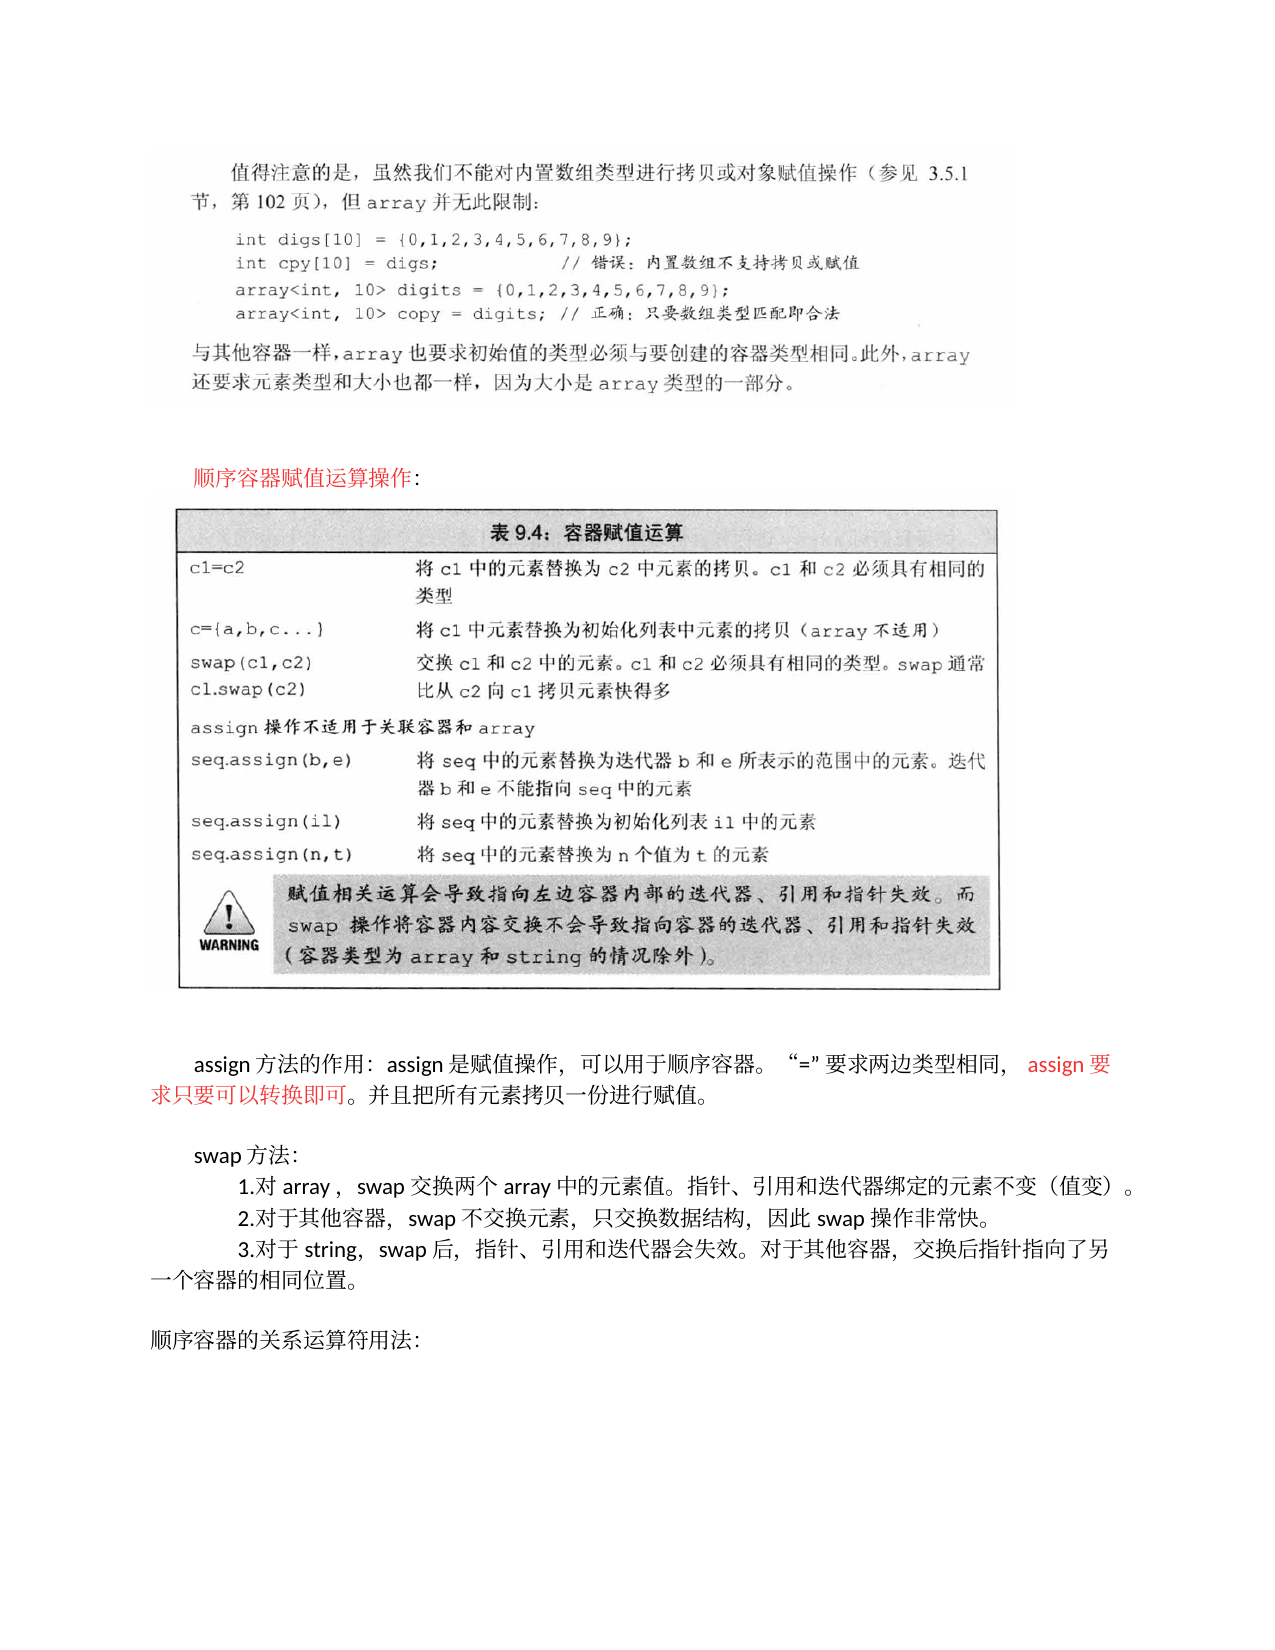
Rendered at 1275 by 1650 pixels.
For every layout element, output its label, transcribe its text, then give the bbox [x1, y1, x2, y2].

picture [150, 150, 1014, 405]
text 2.对于其他容器，swap 不交换元素，只交换数据结构，因此 swap 操作非常快。 [150, 1201, 1125, 1232]
text 顺序容器的关系运算符用法： [150, 1323, 1125, 1354]
text 1.对 array ，swap 交换两个 array 中的元素值。指针、引用和迭代器绑定的元素不变（值变）。 [150, 1169, 1125, 1201]
text assign方法的作用：assign 是赋值操作，可以用于顺序容器。“=” 要求两边类型相同， assign 要求只要可以转换即可。并且把所有元素拷贝一份进行赋值。 [150, 1047, 1125, 1110]
picture [150, 492, 1014, 991]
text swap方法： [150, 1138, 1125, 1169]
text 3.对于 string，swap 后，指针、引用和迭代器会失效。对于其他容器，交换后指针指向了另一个容器的相同位置。 [150, 1232, 1125, 1295]
text 顺序容器赋值运算操作： [150, 461, 1125, 493]
